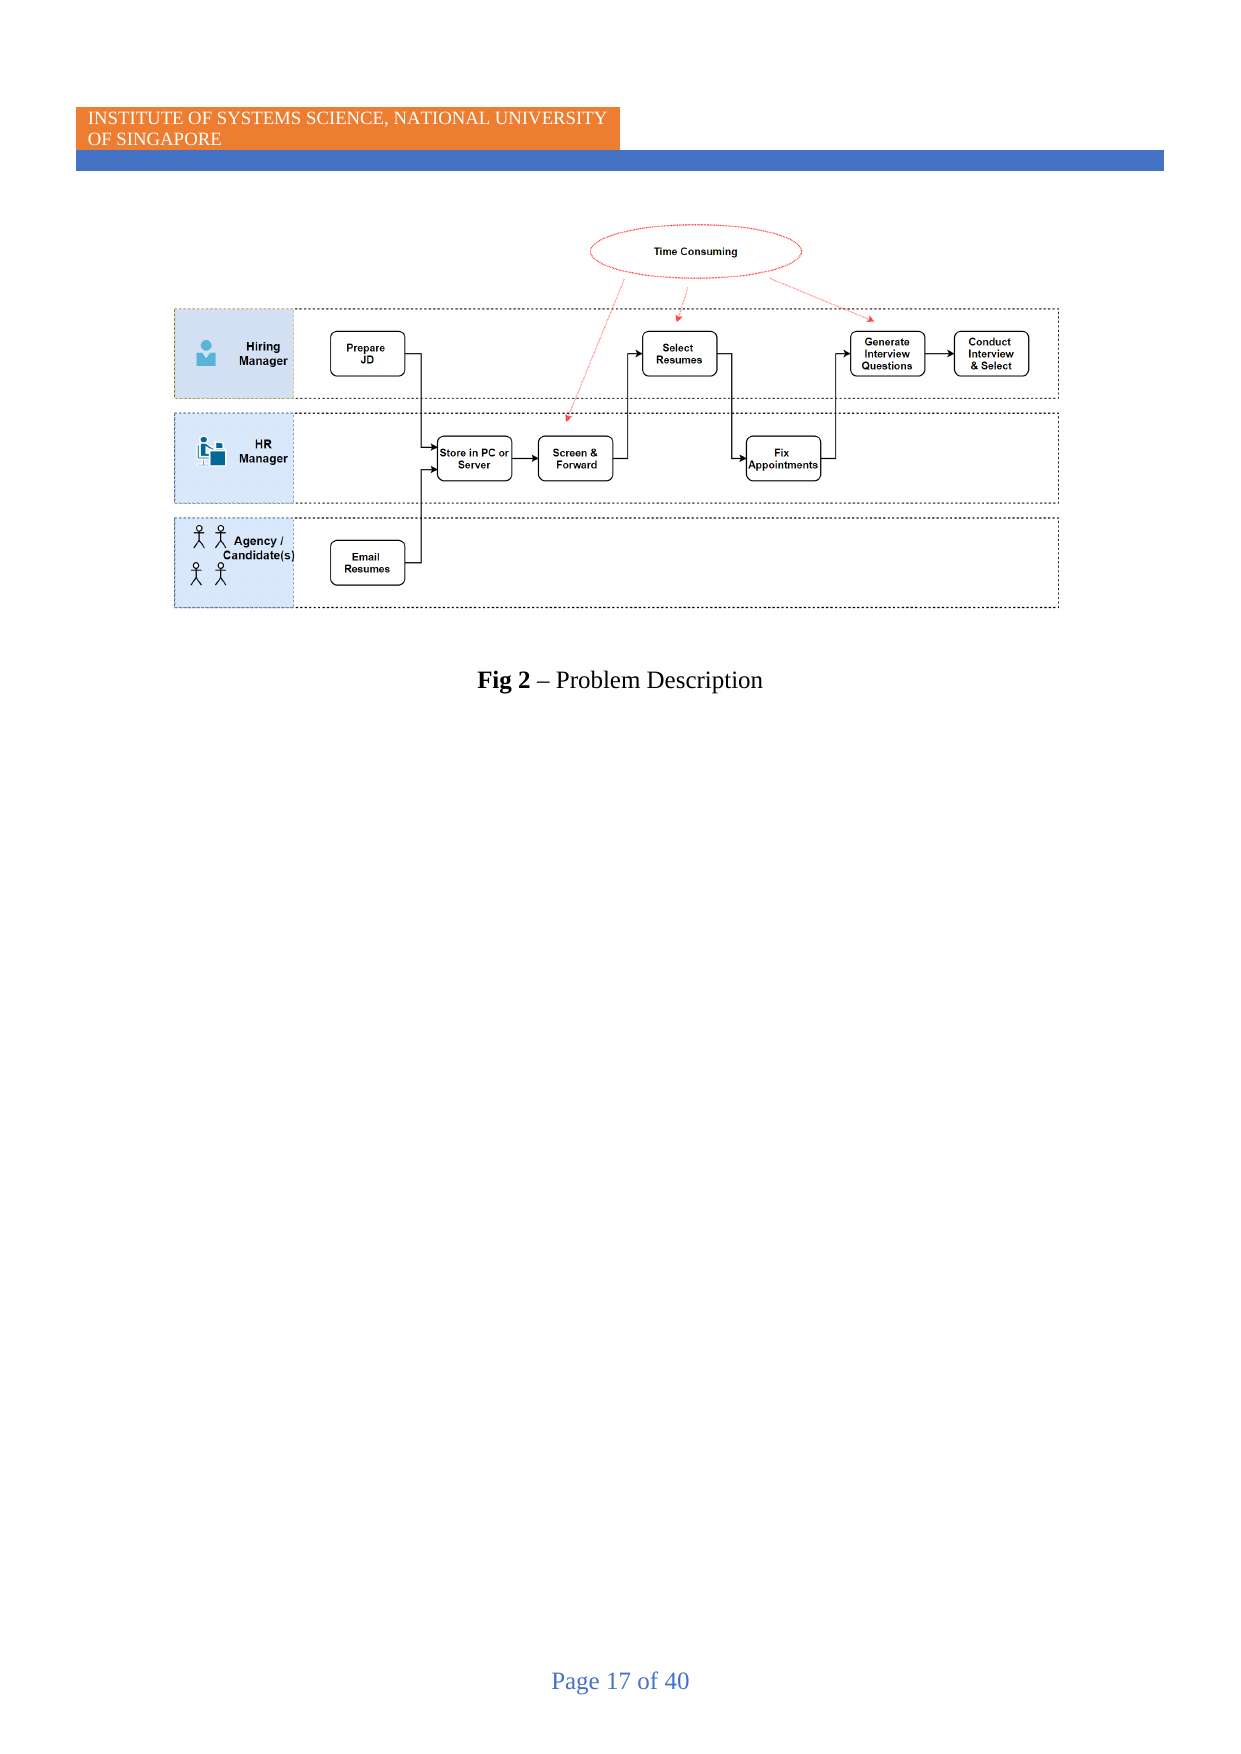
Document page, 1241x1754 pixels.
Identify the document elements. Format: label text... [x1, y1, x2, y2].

text Fig 2 – Problem Description [150, 665, 1090, 694]
picture [150, 200, 1090, 637]
